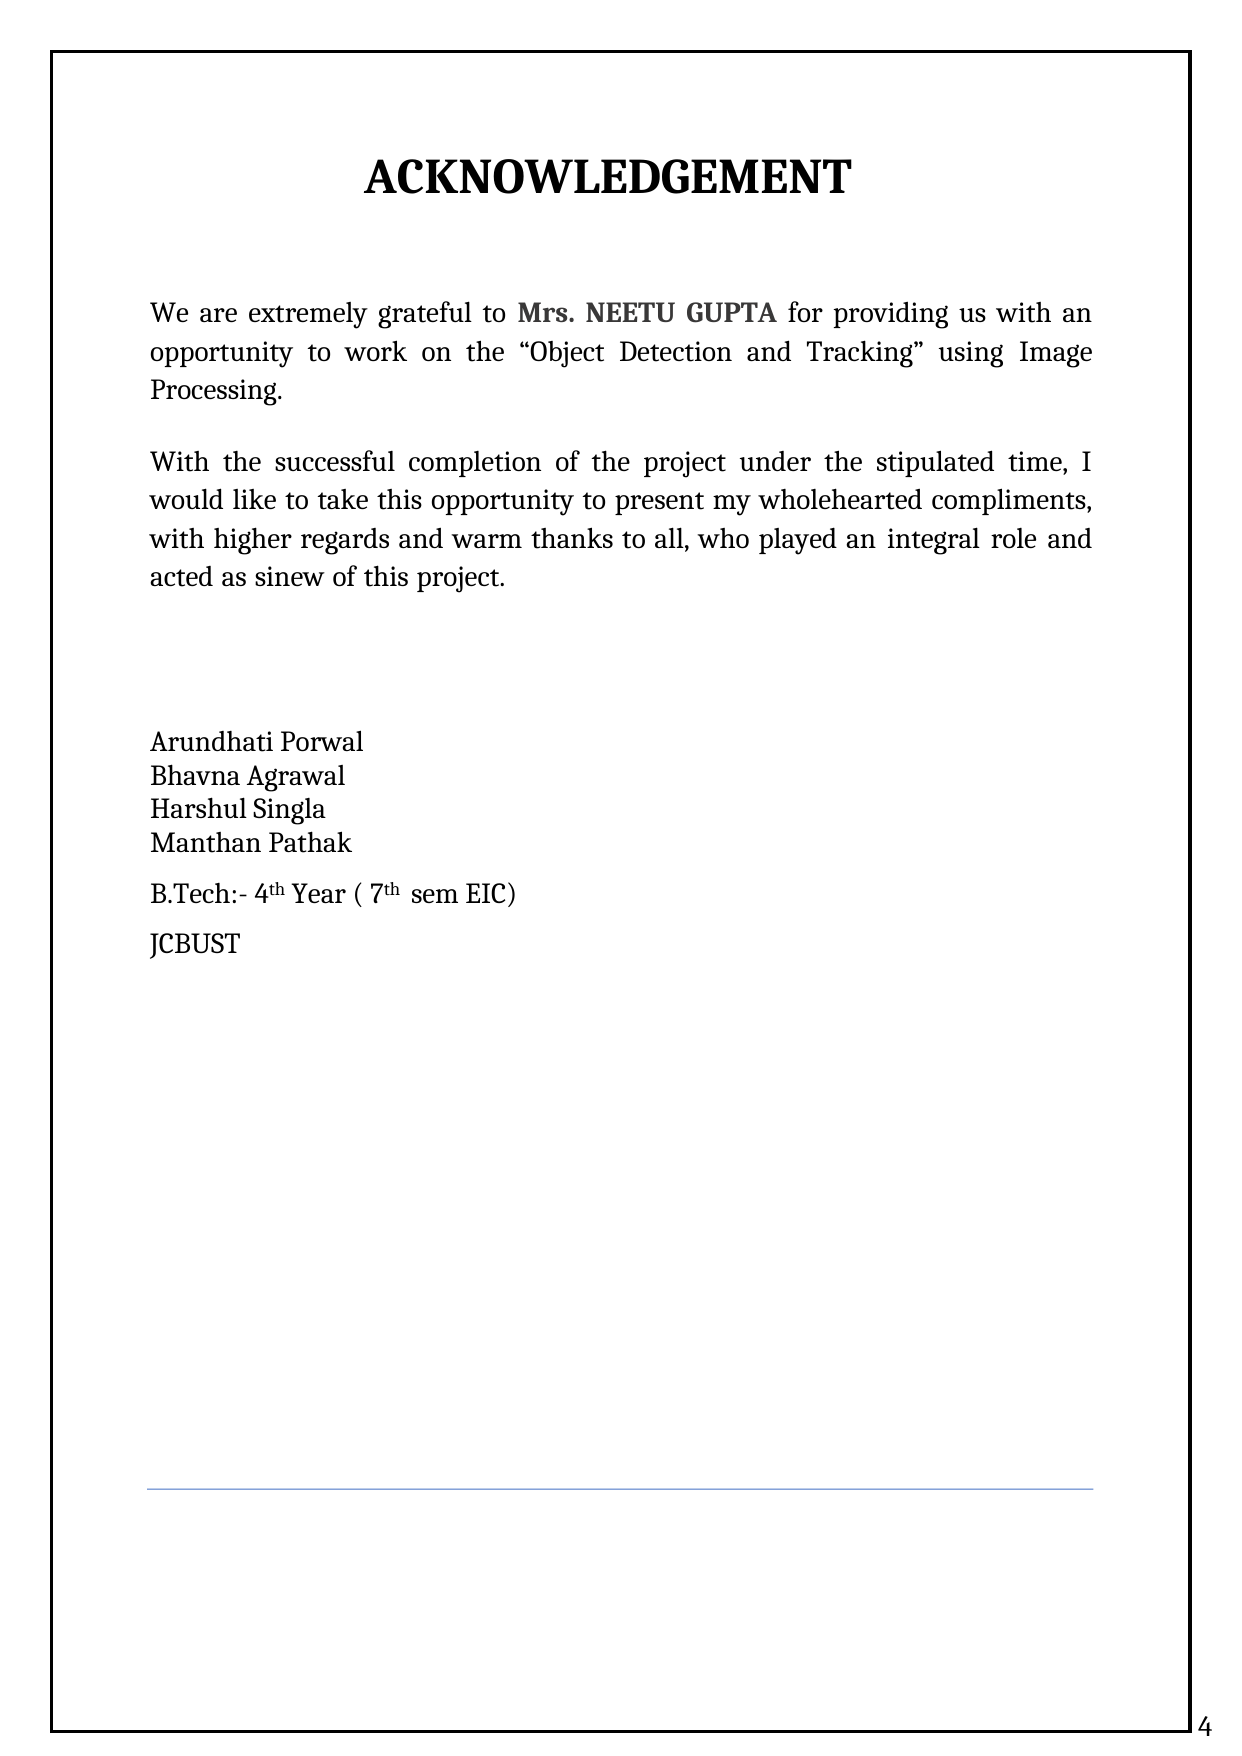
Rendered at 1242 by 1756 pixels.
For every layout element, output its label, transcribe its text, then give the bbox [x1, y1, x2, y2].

text B.Tech:- 4th Year ( 7th sem EIC) [150, 877, 608, 911]
text Arundhati Porwal Bhavna Agrawal Harshul Singla Manthan Pathak [150, 726, 374, 860]
subtitle ACKNOWLEDGEMENT [262, 148, 954, 206]
text We are extremely grateful to Mrs. NEETU GUPTA for providing us with an opportunity to work on the “Object Detection and Tracking” using Image Processing. [150, 296, 1092, 407]
text JCBUST [150, 927, 1179, 961]
text With the successful completion of the project under the stipulated time, I would like to take this opportunity to present my wholehearted compliments, with higher regards and warm thanks to all, who played an integral role and acted as sinew of this project. [150, 445, 1093, 594]
